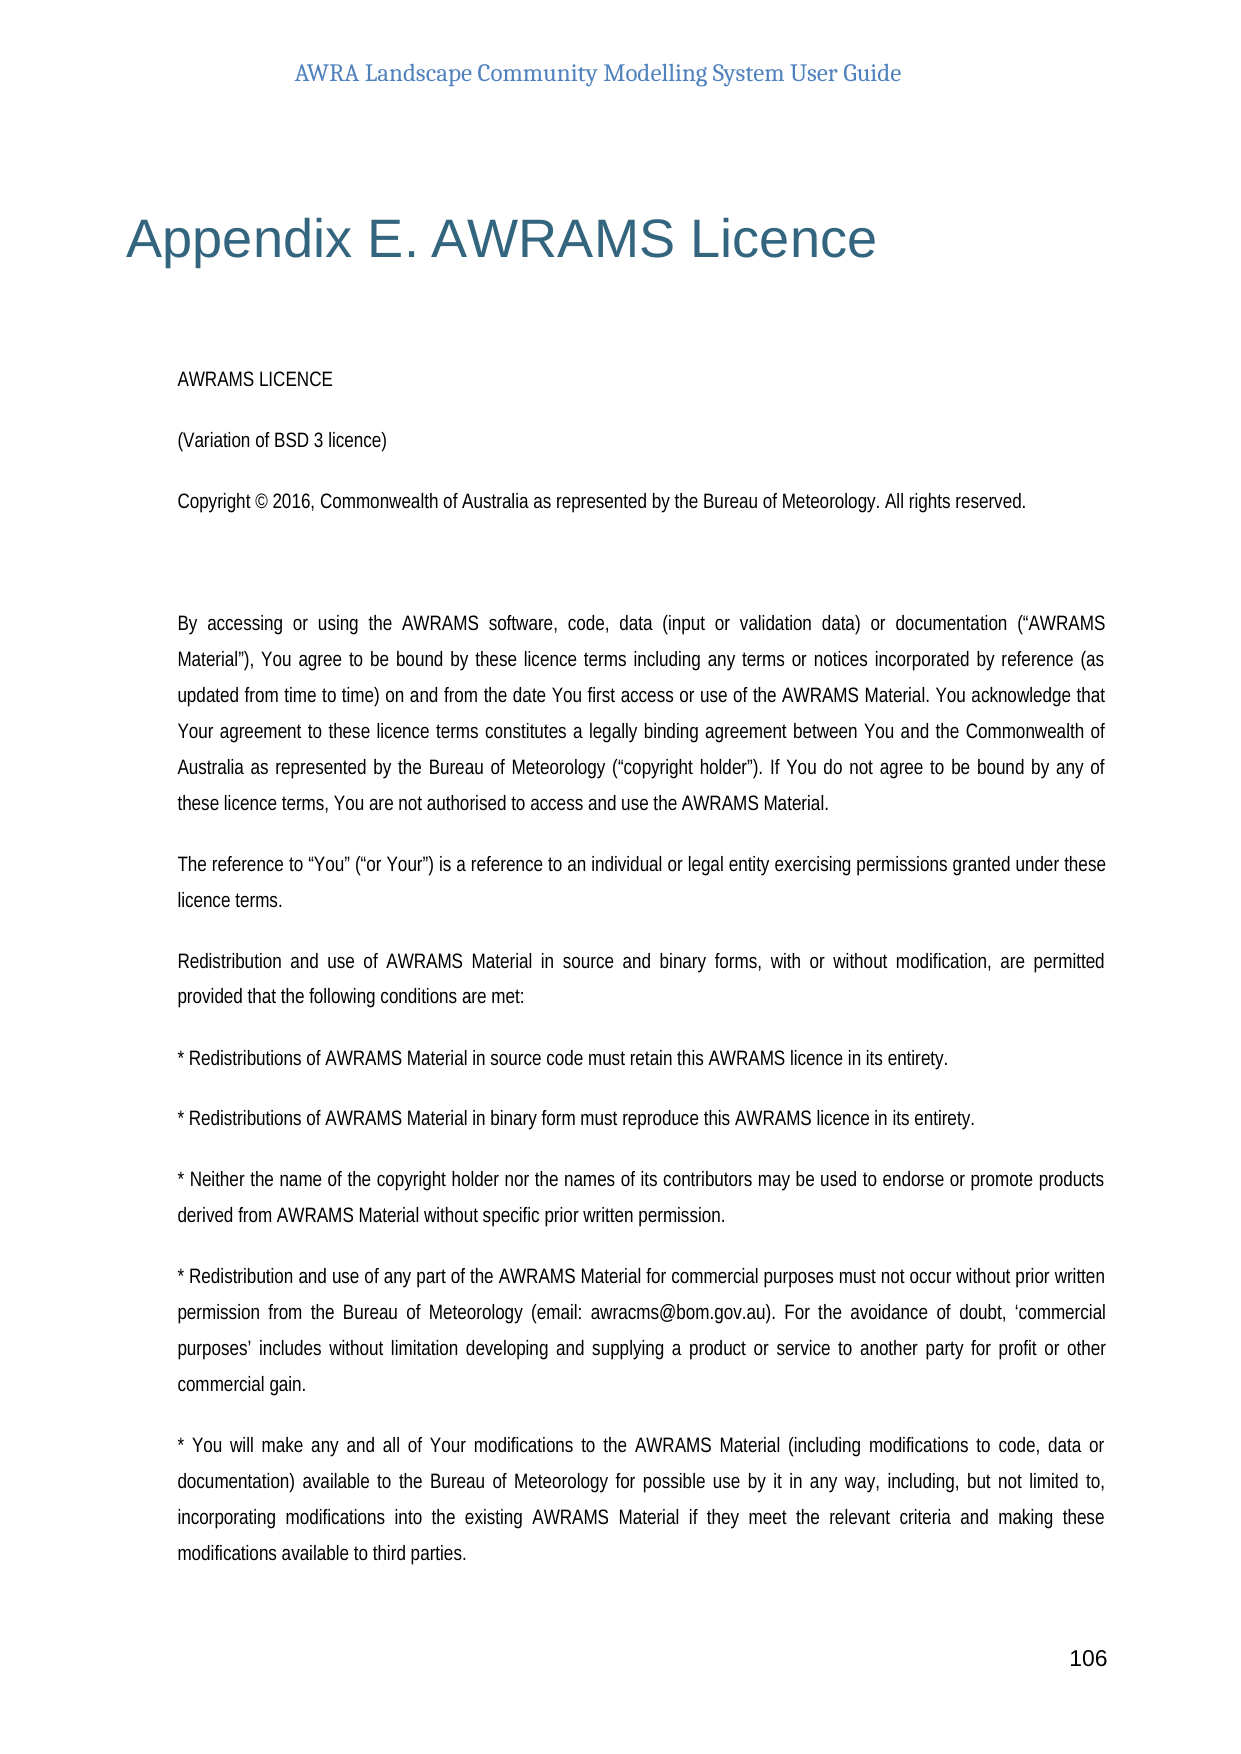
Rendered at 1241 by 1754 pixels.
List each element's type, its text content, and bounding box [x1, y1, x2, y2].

text * Neither the name of the copyright holder nor the names of its contributors may be used to endorse or promote products derived from AWRAMS Material without specific prior written permission. [177, 1167, 1107, 1227]
text Redistribution and use of AWRAMS Material in source and binary forms, with or without modification, are permitted provided that the following conditions are met: [177, 948, 1107, 1008]
text AWRAMS LICENCE [177, 367, 1107, 391]
text * Redistributions of AWRAMS Material in source code must retain this AWRAMS licence in its entirety. [177, 1045, 1107, 1069]
subtitle AWRAMS Licence [126, 207, 1107, 269]
text By accessing or using the AWRAMS software, code, data (input or validation data) or documentation (“AWRAMS Material”), You agree to be bound by these licence terms including any terms or notices incorporated by reference (as updated from time to time) on and from the date You first access or use of the AWRAMS Material. You acknowledge that Your agreement to these licence terms constitutes a legally binding agreement between You and the Commonwealth of Australia as represented by the Bureau of Meteorology (“copyright holder”). If You do not agree to be bound by any of these licence terms, You are not authorised to access and use the AWRAMS Material. [177, 611, 1107, 815]
text Copyright © 2016, Commonwealth of Australia as represented by the Bureau of Meteorology. All rights reserved. [177, 489, 1107, 513]
text (Variation of BSD 3 licence) [177, 428, 1107, 452]
text The reference to “You” (“or Your”) is a reference to an individual or legal entity exercising permissions granted under these licence terms. [177, 852, 1107, 912]
text * You will make any and all of Your modifications to the AWRAMS Material (including modifications to code, data or documentation) available to the Bureau of Meteorology for possible use by it in any way, including, but not limited to, incorporating modifications into the existing AWRAMS Material if they meet the relevant criteria and making these modifications available to third parties. [177, 1433, 1107, 1565]
text * Redistribution and use of any part of the AWRAMS Material for commercial purposes must not occur without prior written permission from the Bureau of Meteorology (email: awracms@bom.gov.au). For the avoidance of doubt, ‘commercial purposes’ includes without limitation developing and supplying a product or service to another party for profit or other commercial gain. [177, 1264, 1107, 1396]
text * Redistributions of AWRAMS Material in binary form must reproduce this AWRAMS licence in its entirety. [177, 1106, 1107, 1130]
